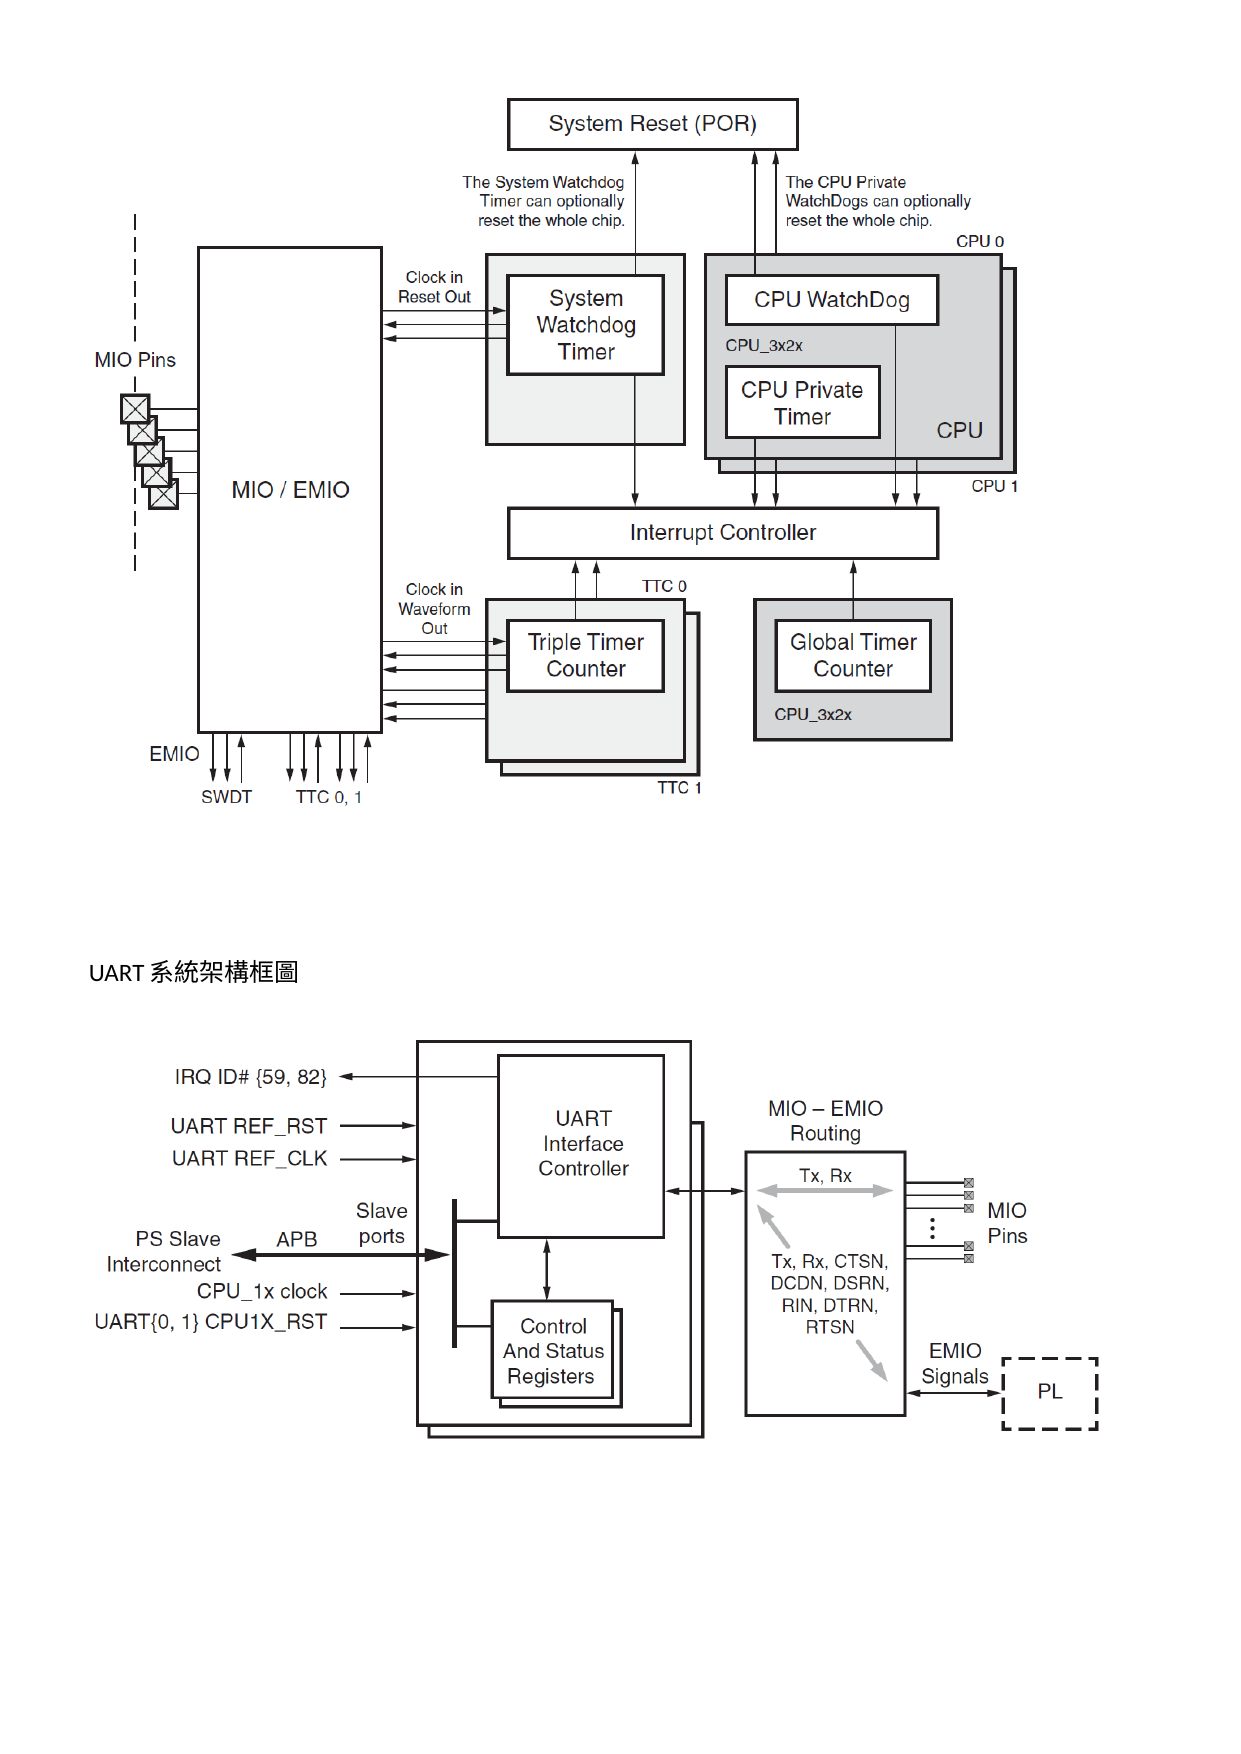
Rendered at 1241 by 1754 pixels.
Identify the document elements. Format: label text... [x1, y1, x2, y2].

picture [88, 89, 1028, 810]
picture [88, 1027, 1105, 1449]
text UART系統架構框圖 [89, 952, 1152, 989]
